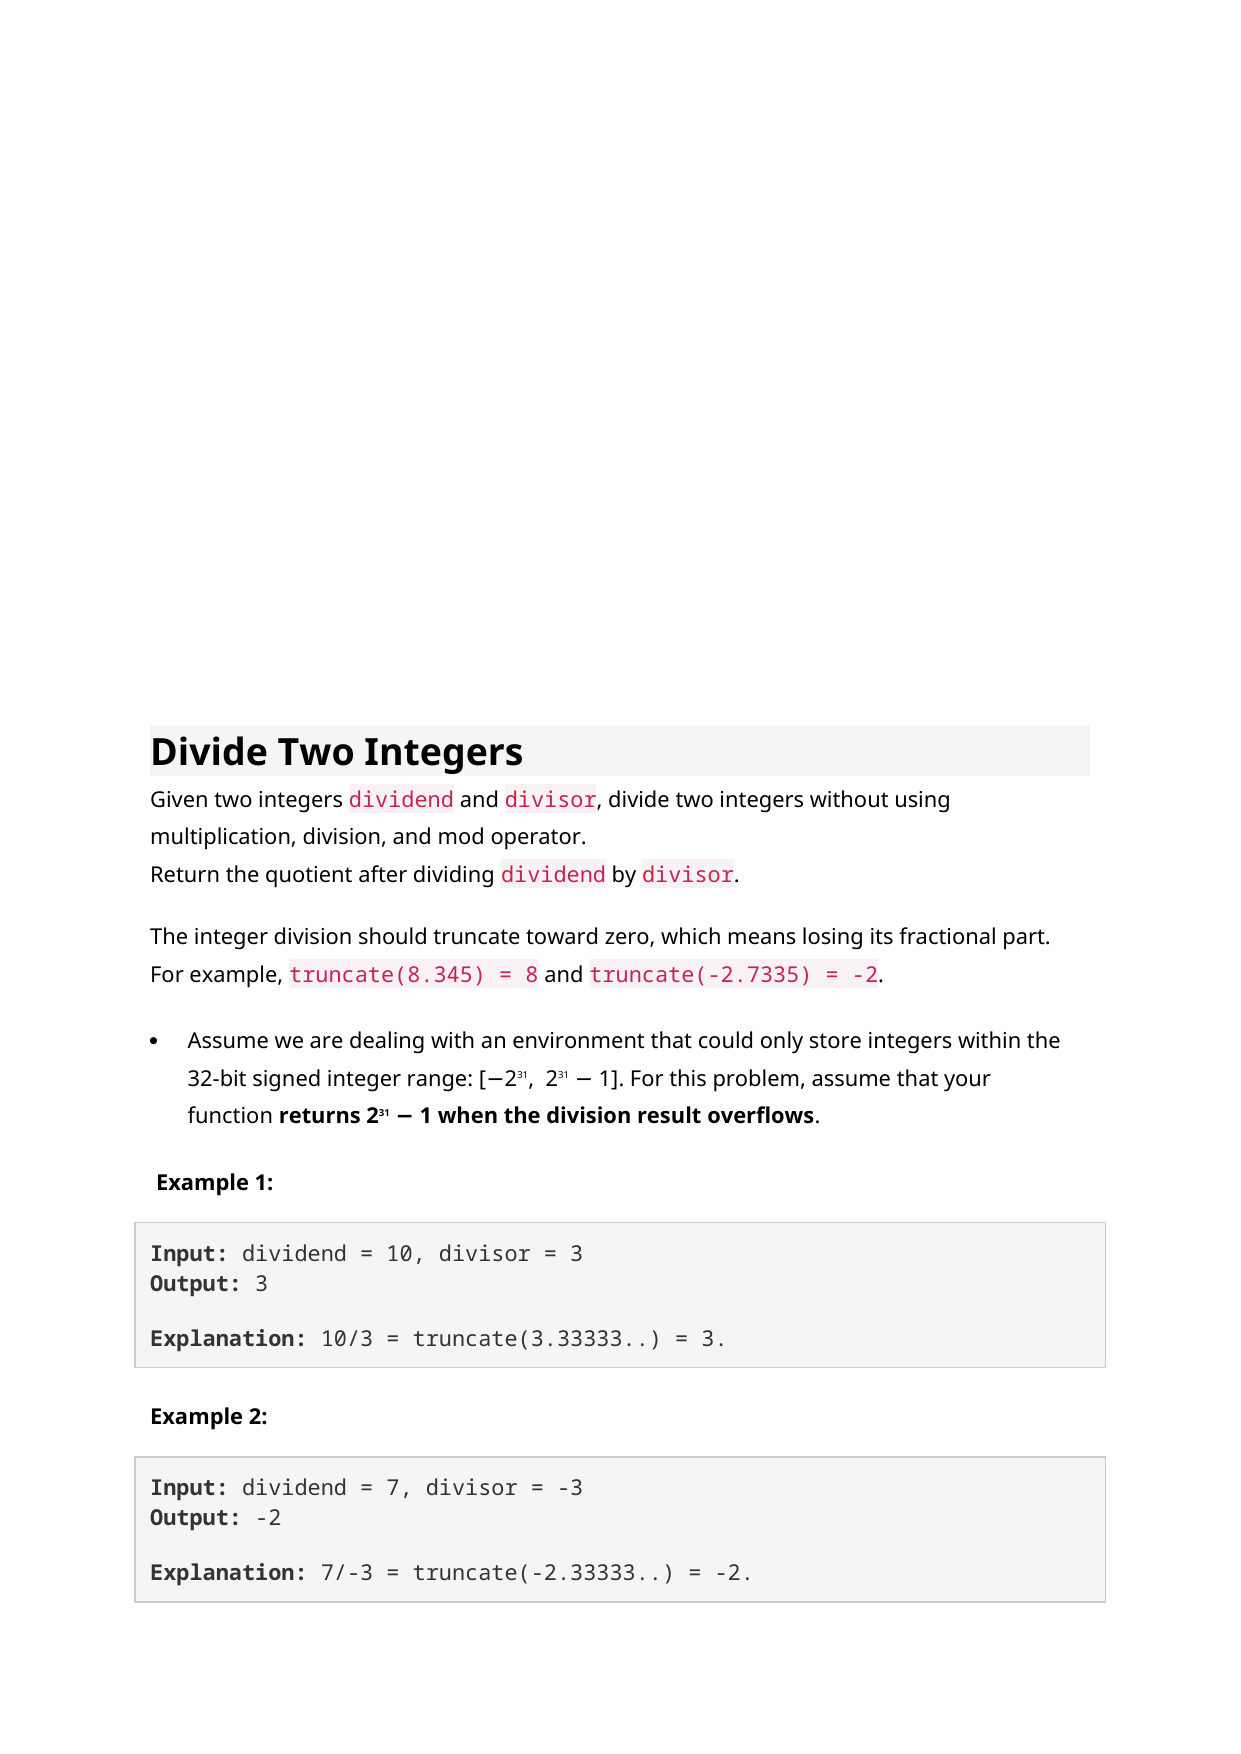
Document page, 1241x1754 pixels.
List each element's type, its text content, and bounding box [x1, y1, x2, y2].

text Input: dividend = 7, divisor = -3 Output: -2 [136, 1458, 1105, 1532]
list Assume we are dealing with an environment that could only store integers within the 32-bit signed integer range: [−231, 231 − 1]. For this problem, assume that your function returns 231 − 1 when the division result overflows. [150, 1018, 1090, 1130]
text Example 1: [150, 1159, 1090, 1197]
text Given two integers dividend and divisor, divide two integers without using multiplication, division, and mod operator. Return the quotient after dividing dividend by divisor. [150, 776, 1090, 888]
text Explanation: 7/-3 = truncate(-2.33333..) = -2. [136, 1541, 1105, 1601]
text The integer division should truncate toward zero, which means losing its fractional part. For example, truncate(8.345) = 8 and truncate(-2.7335) = -2. [150, 913, 1090, 988]
text Input: dividend = 10, divisor = 3 Output: 3 [136, 1223, 1105, 1298]
text Example 2: [150, 1393, 1090, 1431]
text Divide Two Integers [150, 725, 1090, 776]
text Explanation: 10/3 = truncate(3.33333..) = 3. [136, 1306, 1105, 1367]
